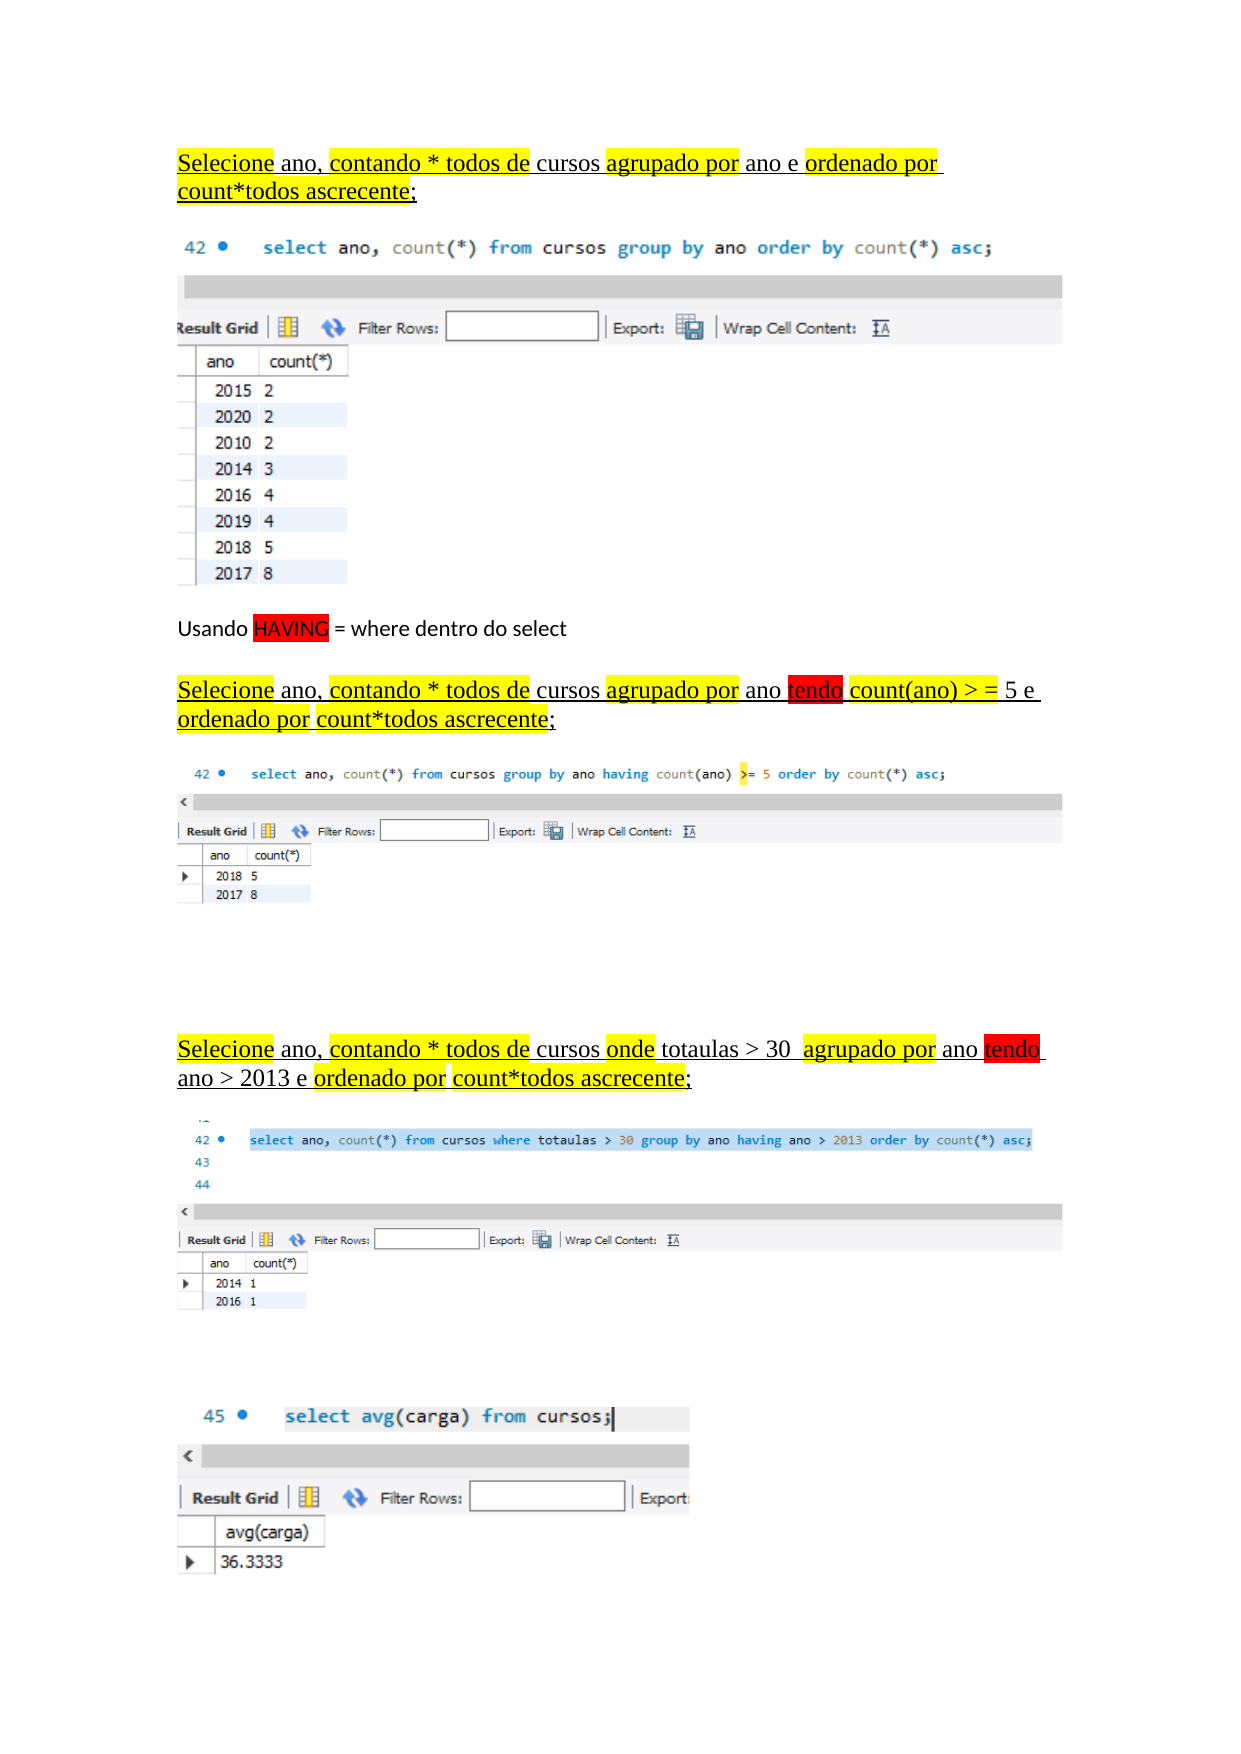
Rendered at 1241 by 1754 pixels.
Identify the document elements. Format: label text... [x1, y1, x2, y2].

text Selecione ano, contando * todos de cursos onde totaulas > 30 agrupado por ano tendo ano > 2013 e ordenado por count*todos ascrecente; [655, 1034, 1063, 1091]
text Selecione ano, contando * todos de cursos agrupado por ano e ordenado por count*todos ascrecente; [410, 148, 1063, 205]
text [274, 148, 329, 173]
text Usando HAVING = where dentro do select [329, 614, 1063, 642]
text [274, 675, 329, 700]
text Selecione ano, contando * todos de cursos agrupado por ano tendo count(ano) > = 5 e ordenado por count*todos ascrecente; [530, 675, 1063, 733]
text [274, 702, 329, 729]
picture [177, 1120, 1063, 1383]
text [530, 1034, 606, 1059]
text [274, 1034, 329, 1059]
picture [177, 761, 1063, 1001]
picture [177, 1407, 690, 1576]
picture [177, 234, 1063, 589]
